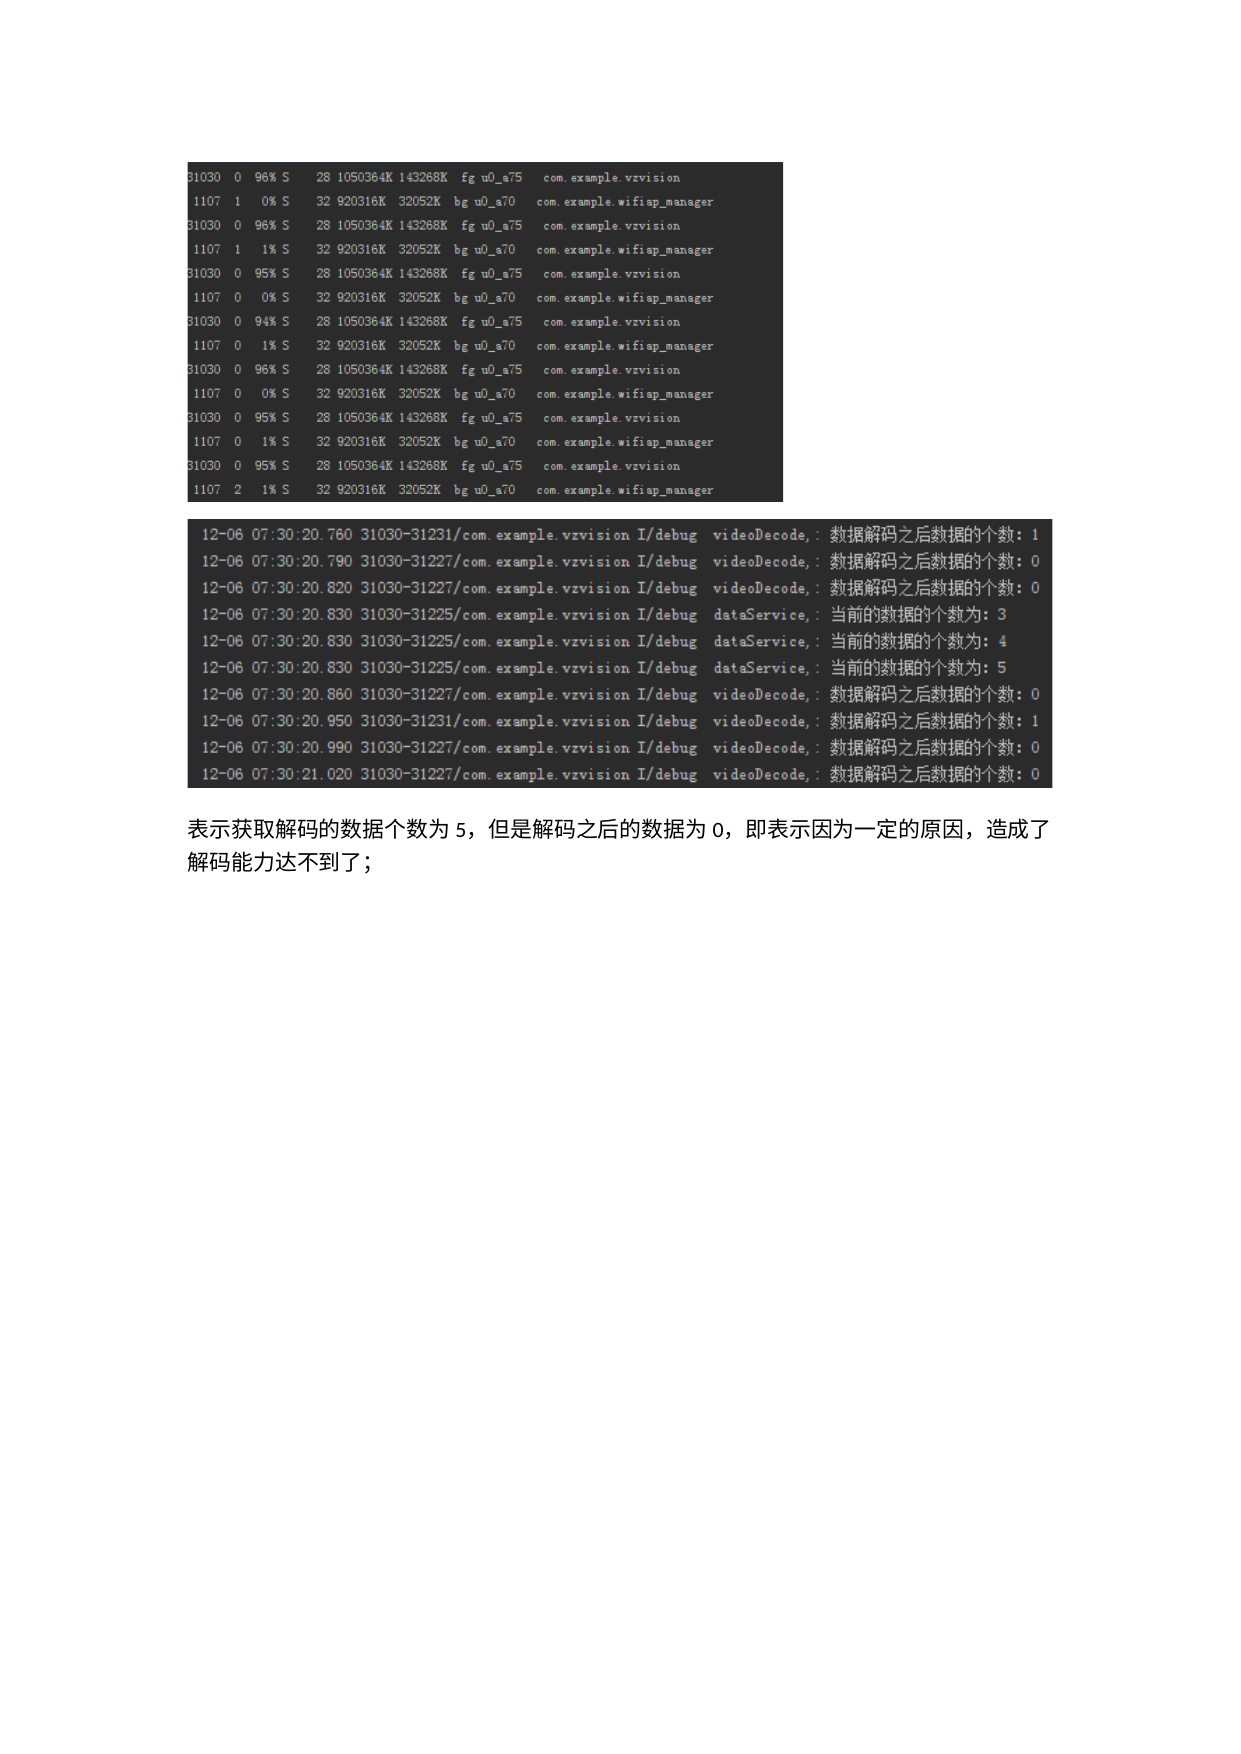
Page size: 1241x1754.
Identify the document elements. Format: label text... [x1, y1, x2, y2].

picture [187, 519, 1053, 788]
text 表示获取解码的数据个数为5，但是解码之后的数据为0，即表示因为一定的原因，造成了解码能力达不到了； [187, 812, 1053, 877]
picture [187, 162, 784, 502]
